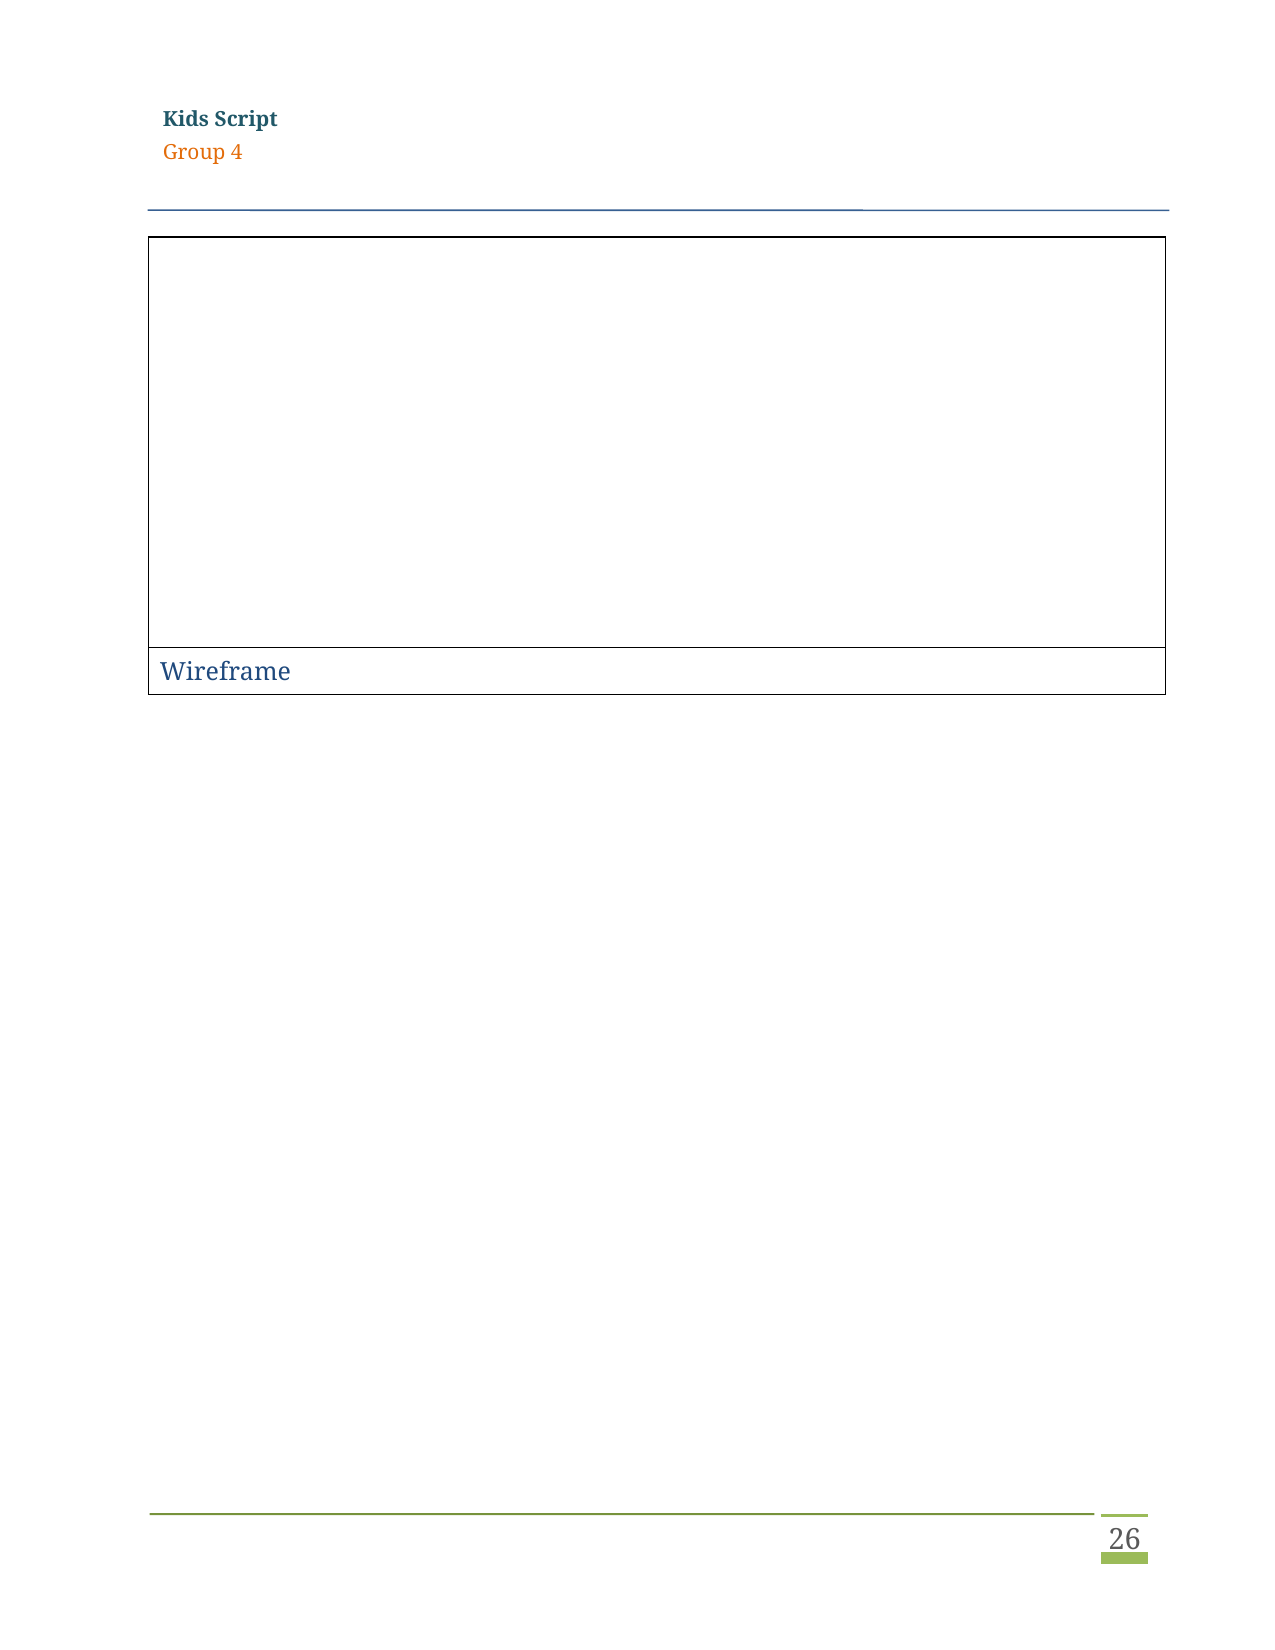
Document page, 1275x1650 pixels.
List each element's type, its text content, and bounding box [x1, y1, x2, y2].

table_cell Wireframe [149, 648, 1165, 694]
table_cell [149, 238, 1165, 647]
